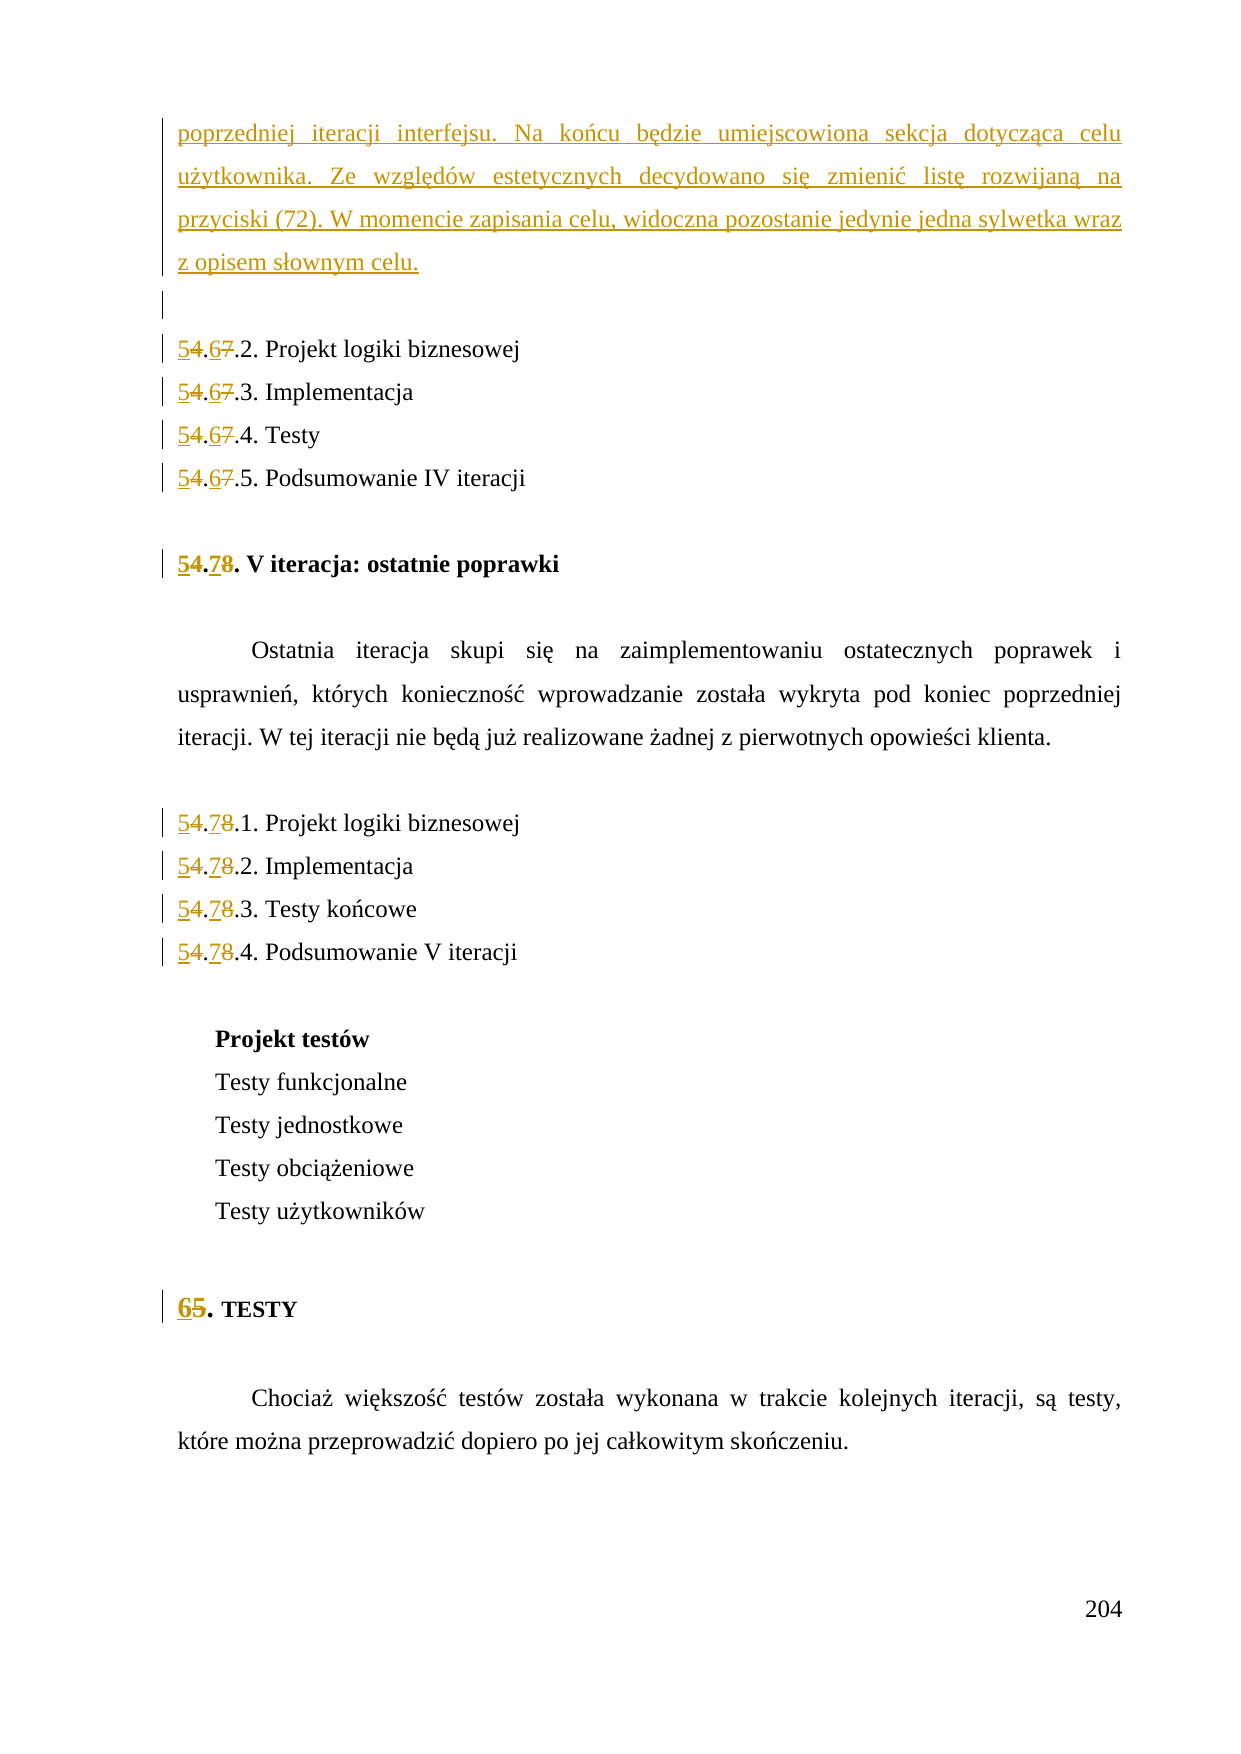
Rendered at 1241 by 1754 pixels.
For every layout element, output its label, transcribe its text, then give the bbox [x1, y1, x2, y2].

text ..1. Projekt logiki biznesowej [177, 808, 1122, 837]
subtitle Testy obciążeniowe [215, 1153, 1122, 1182]
subtitle . testy [177, 1290, 1122, 1323]
subtitle Testy jednostkowe [215, 1110, 1122, 1139]
text ..4. Podsumowanie V iteracji [177, 937, 1122, 966]
subtitle Testy użytkowników [215, 1196, 1122, 1225]
subtitle .. V iteracja: ostatnie poprawki [177, 549, 1122, 578]
text ..2. Implementacja [177, 851, 1122, 880]
subtitle ..5. Podsumowanie IV iteracji [177, 463, 1122, 492]
subtitle Testy funkcjonalne [215, 1067, 1122, 1096]
subtitle ..3. Implementacja [177, 377, 1122, 406]
text Ostatnia iteracja skupi się na zaimplementowaniu ostatecznych poprawek i usprawnień, których konieczność wprowadzanie została wykryta pod koniec poprzedniej iteracji. W tej iteracji nie będą już realizowane żadnej z pierwotnych opowieści klienta. [177, 636, 1122, 751]
subtitle ..2. Projekt logiki biznesowej [177, 334, 1122, 362]
text ..3. Testy końcowe [177, 894, 1122, 923]
text Chociaż większość testów została wykonana w trakcie kolejnych iteracji, są testy, które można przeprowadzić dopiero po jej całkowitym skończeniu. [177, 1383, 1122, 1455]
subtitle ..4. Testy [177, 420, 1122, 449]
subtitle Projekt testów [215, 1024, 1122, 1052]
